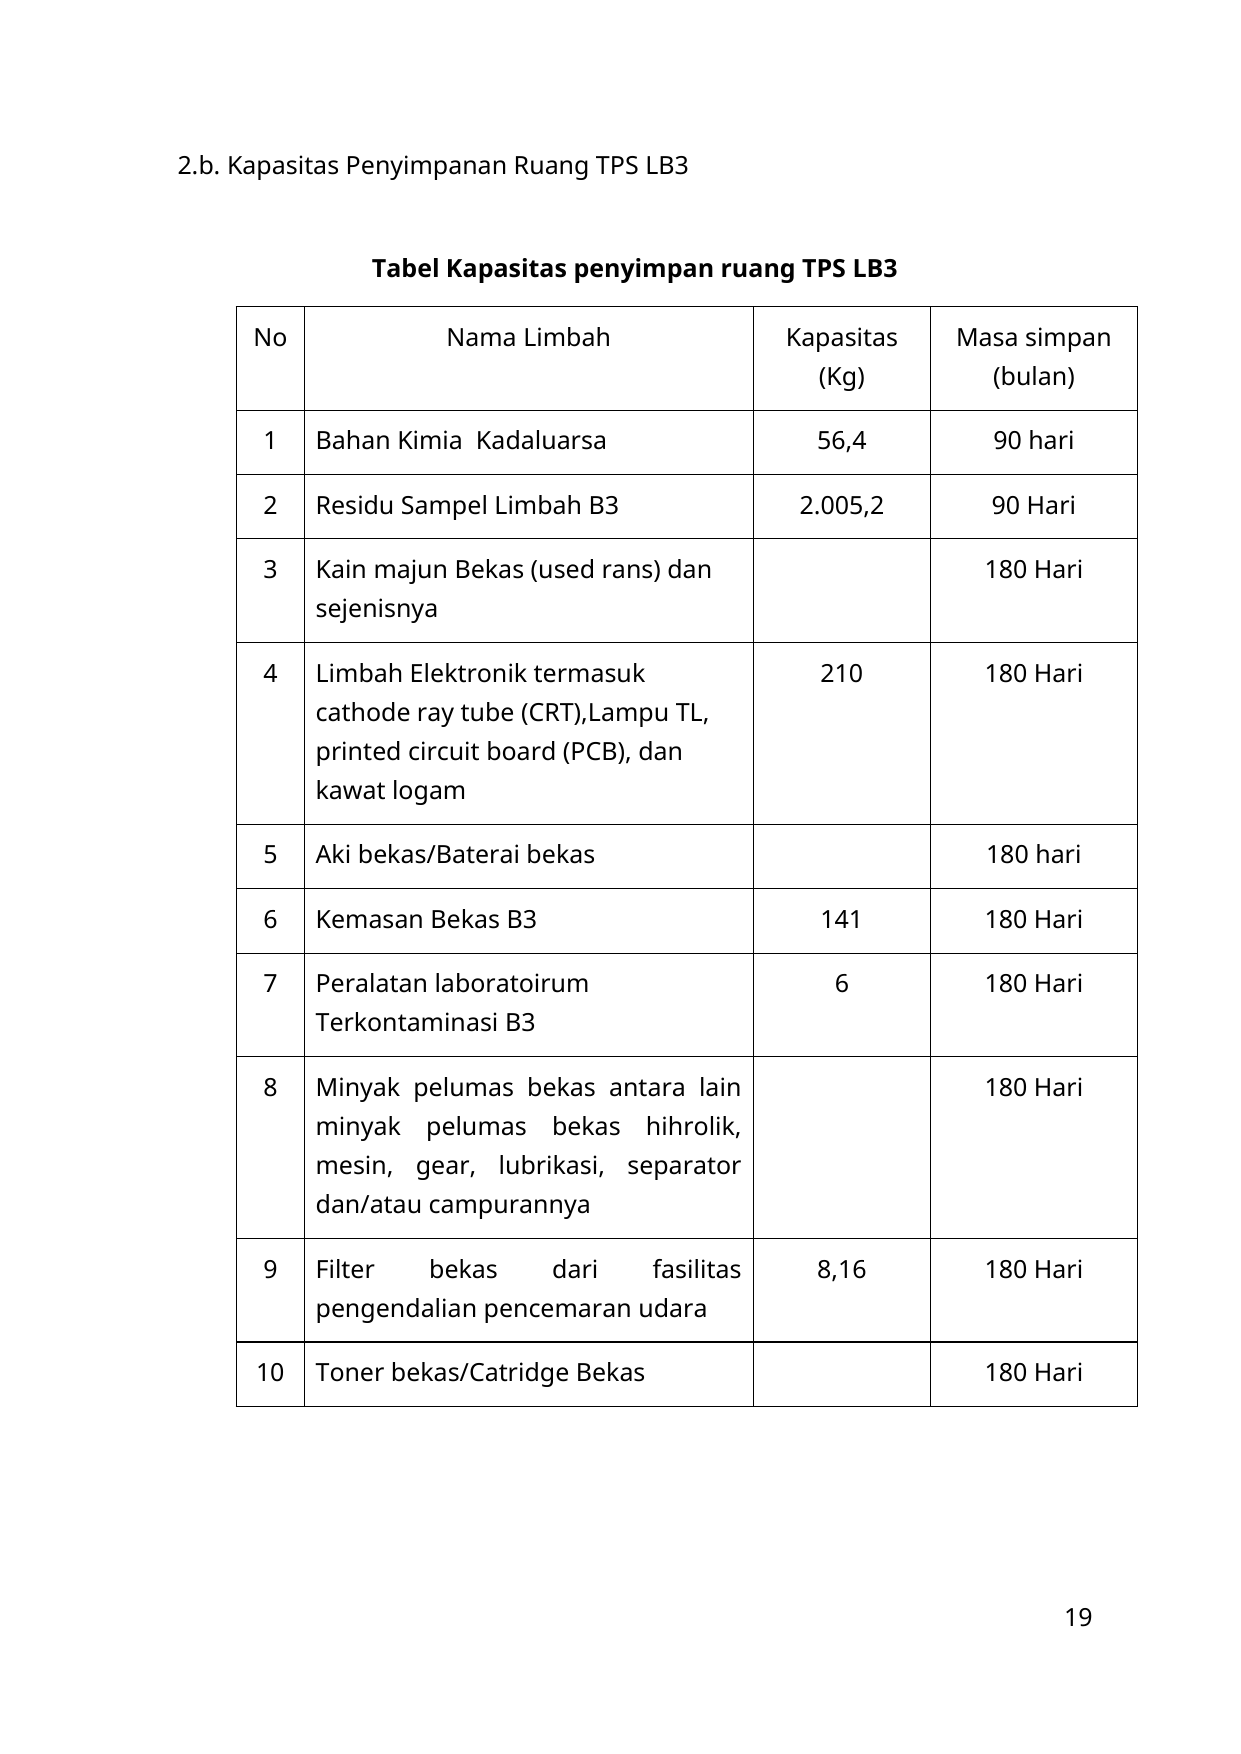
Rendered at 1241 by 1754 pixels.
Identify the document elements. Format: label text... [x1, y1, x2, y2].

table_cell 141 [754, 889, 930, 952]
table_cell 90 Hari [931, 475, 1137, 538]
table_cell 8,16 [754, 1239, 930, 1341]
table_cell 180 Hari [931, 889, 1137, 952]
table_cell Peralatan laboratoirum Terkontaminasi B3 [305, 954, 753, 1056]
table_cell 180 hari [931, 825, 1137, 888]
table_cell 10 [237, 1343, 304, 1406]
table_cell 2 [237, 475, 304, 538]
table_cell 180 Hari [931, 643, 1137, 824]
table_cell 5 [237, 825, 304, 888]
table_cell 2.005,2 [754, 475, 930, 538]
table_cell 1 [237, 411, 304, 474]
table_cell Kemasan Bekas B3 [305, 889, 753, 952]
table_header Kapasitas (Kg) [754, 307, 930, 409]
table_cell Toner bekas/Catridge Bekas [305, 1343, 753, 1406]
table_cell 90 hari [931, 411, 1137, 474]
table_cell 180 Hari [931, 1343, 1137, 1406]
table_cell 9 [237, 1239, 304, 1341]
table_cell [754, 1057, 930, 1238]
table_cell 210 [754, 643, 930, 824]
table_cell Residu Sampel Limbah B3 [305, 475, 753, 538]
table_cell Bahan Kimia Kadaluarsa [305, 411, 753, 474]
text Tabel Kapasitas penyimpan ruang TPS LB3 [177, 251, 1092, 285]
table_cell 8 [237, 1057, 304, 1238]
table_cell 3 [237, 539, 304, 642]
table_cell [754, 825, 930, 888]
table_header Nama Limbah [305, 307, 753, 409]
table_cell Minyak pelumas bekas antara lain minyak pelumas bekas hihrolik, mesin, gear, lubrikasi, separator dan/atau campurannya [305, 1057, 753, 1238]
table_cell 6 [754, 954, 930, 1056]
table_cell 180 Hari [931, 539, 1137, 642]
table_cell Filter bekas dari fasilitas pengendalian pencemaran udara [305, 1239, 753, 1341]
table_cell 180 Hari [931, 1057, 1137, 1238]
table_cell 56,4 [754, 411, 930, 474]
table_cell 180 Hari [931, 954, 1137, 1056]
table_cell Limbah Elektronik termasuk cathode ray tube (CRT),Lampu TL, printed circuit board (PCB), dan kawat logam [305, 643, 753, 824]
table_cell [754, 1343, 930, 1406]
table_cell 4 [237, 643, 304, 824]
table_cell [754, 539, 930, 642]
table_header No [237, 307, 304, 409]
table_cell 6 [237, 889, 304, 952]
text 2.b. Kapasitas Penyimpanan Ruang TPS LB3 [177, 148, 1092, 182]
table_cell 7 [237, 954, 304, 1056]
table_cell Aki bekas/Baterai bekas [305, 825, 753, 888]
table_cell 180 Hari [931, 1239, 1137, 1341]
table_cell Kain majun Bekas (used rans) dan sejenisnya [305, 539, 753, 642]
table_header Masa simpan (bulan) [931, 307, 1137, 409]
